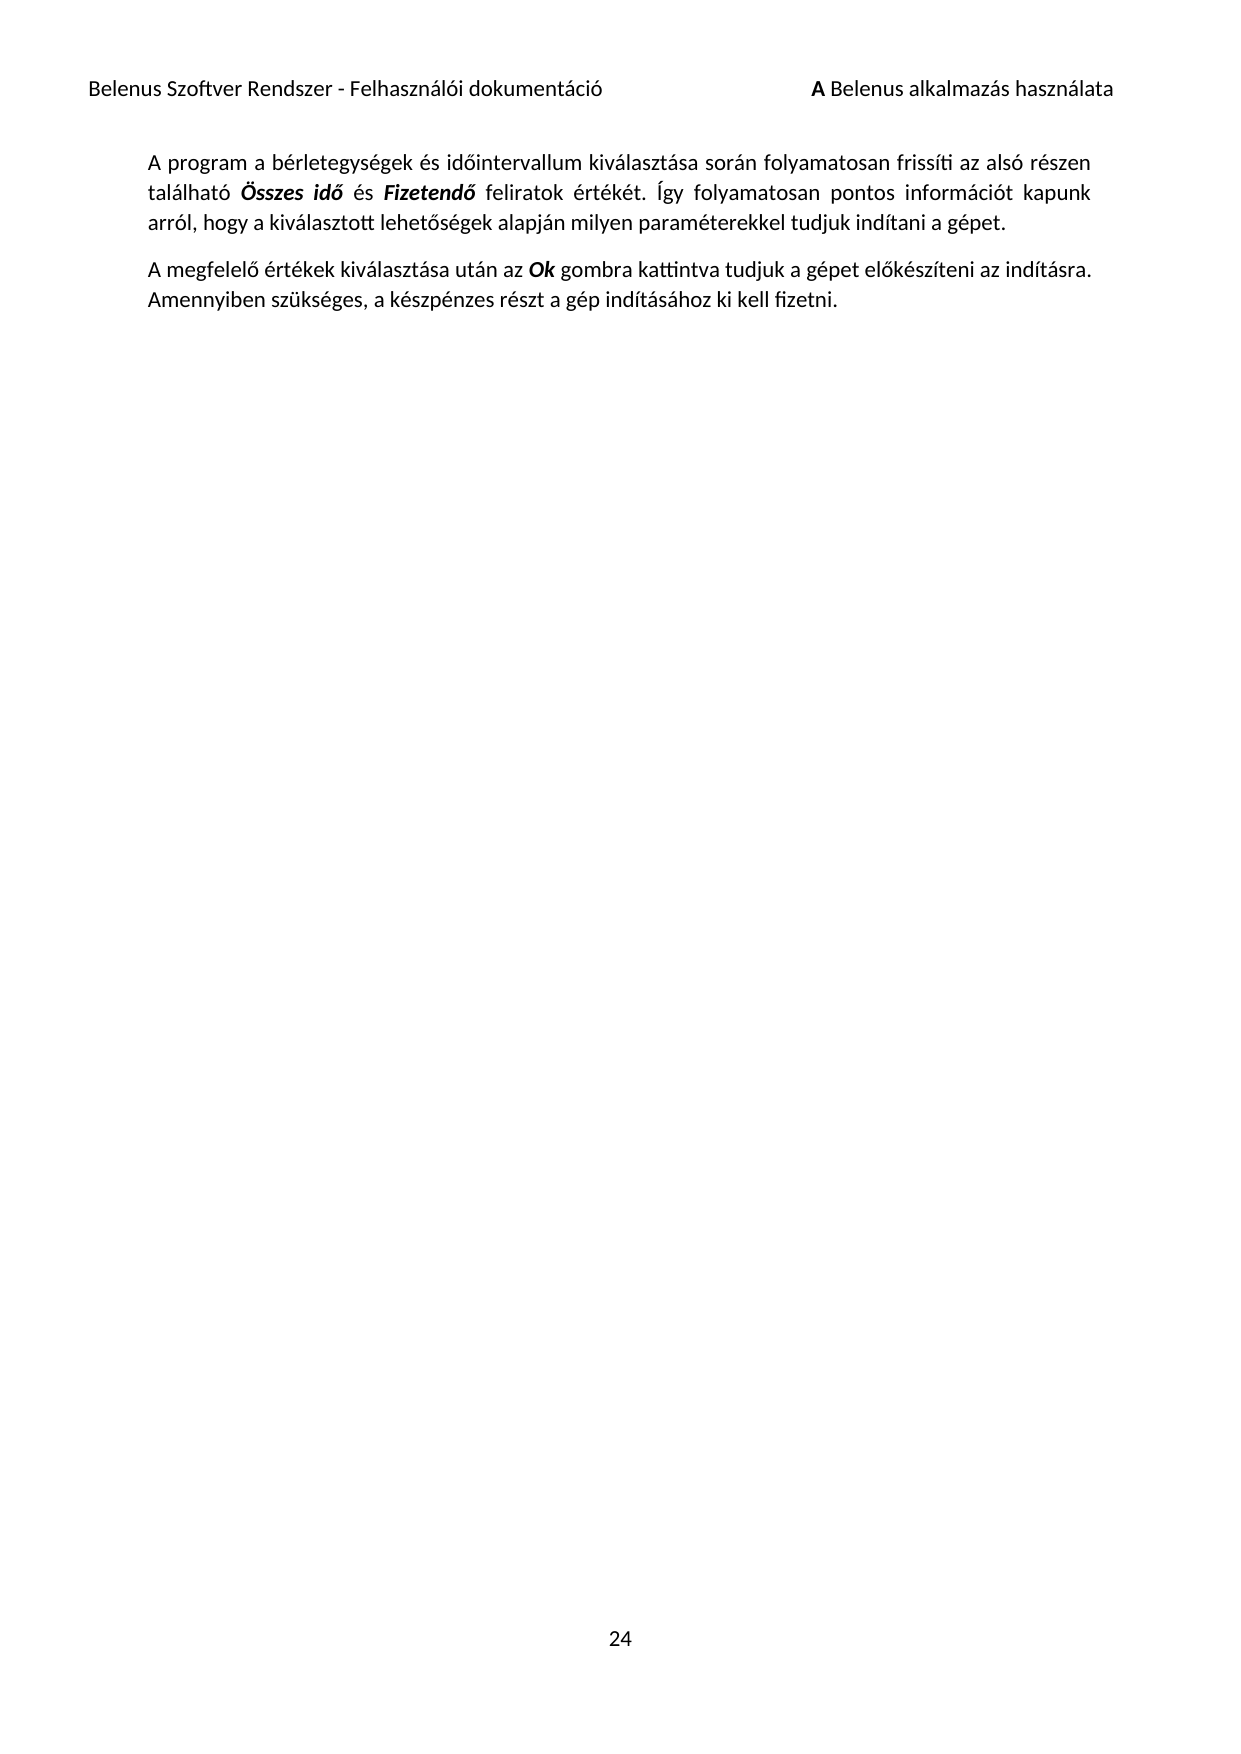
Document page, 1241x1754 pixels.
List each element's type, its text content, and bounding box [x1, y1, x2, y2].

text A program a bérletegységek és időintervallum kiválasztása során folyamatosan frissíti az alsó részen található Összes idő és Fizetendő feliratok értékét. Így folyamatosan pontos információt kapunk arról, hogy a kiválasztott lehetőségek alapján milyen paraméterekkel tudjuk indítani a gépet. [148, 148, 1093, 236]
text A megfelelő értékek kiválasztása után az Ok gombra kattintva tudjuk a gépet előkészíteni az indításra. Amennyiben szükséges, a készpénzes részt a gép indításához ki kell fizetni. [148, 255, 1093, 313]
